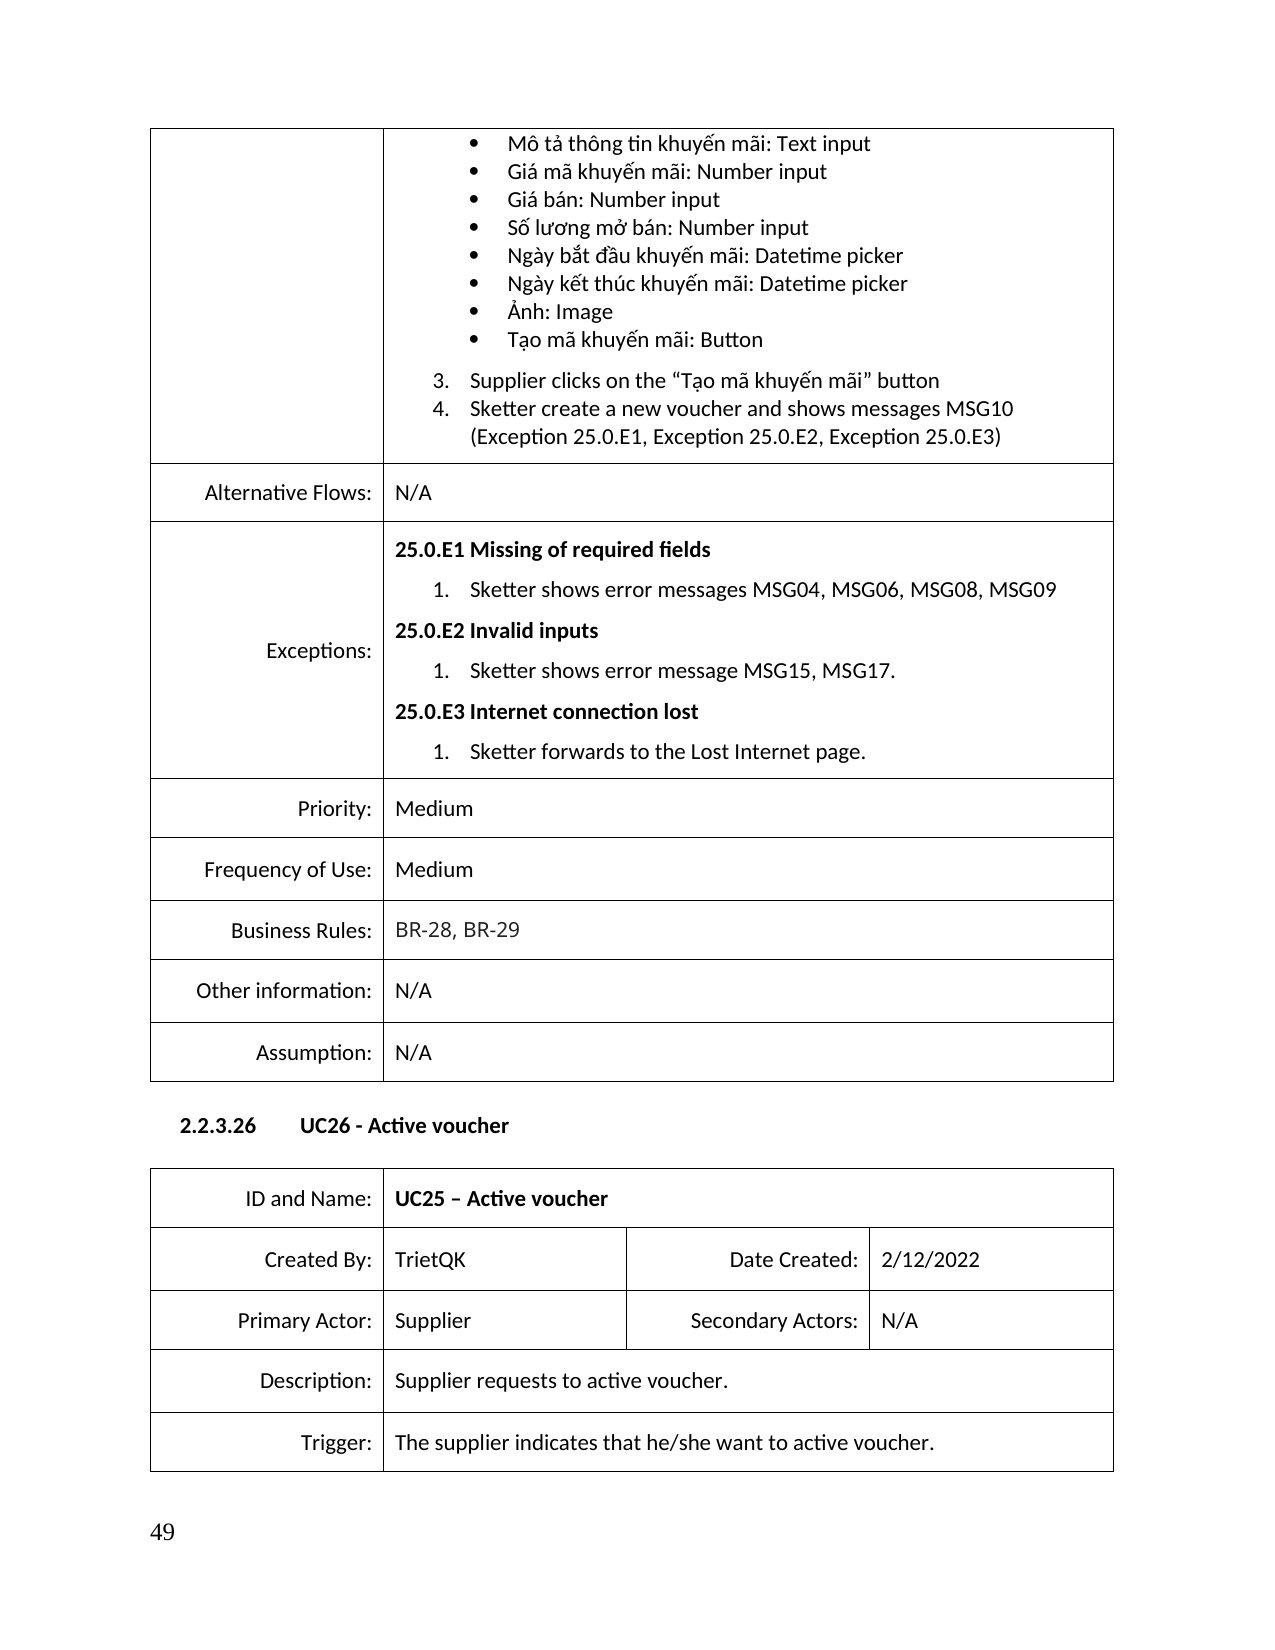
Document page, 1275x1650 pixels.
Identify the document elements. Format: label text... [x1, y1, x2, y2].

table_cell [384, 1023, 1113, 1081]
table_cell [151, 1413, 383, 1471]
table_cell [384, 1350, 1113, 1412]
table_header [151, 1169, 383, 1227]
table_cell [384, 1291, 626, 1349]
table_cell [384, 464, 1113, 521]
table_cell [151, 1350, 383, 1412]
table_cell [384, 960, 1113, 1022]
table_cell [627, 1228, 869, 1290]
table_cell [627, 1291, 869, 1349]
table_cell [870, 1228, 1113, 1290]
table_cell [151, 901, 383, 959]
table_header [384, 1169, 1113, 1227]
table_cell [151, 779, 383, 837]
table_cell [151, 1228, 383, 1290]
list UC26 - Active voucher [179, 1111, 1125, 1139]
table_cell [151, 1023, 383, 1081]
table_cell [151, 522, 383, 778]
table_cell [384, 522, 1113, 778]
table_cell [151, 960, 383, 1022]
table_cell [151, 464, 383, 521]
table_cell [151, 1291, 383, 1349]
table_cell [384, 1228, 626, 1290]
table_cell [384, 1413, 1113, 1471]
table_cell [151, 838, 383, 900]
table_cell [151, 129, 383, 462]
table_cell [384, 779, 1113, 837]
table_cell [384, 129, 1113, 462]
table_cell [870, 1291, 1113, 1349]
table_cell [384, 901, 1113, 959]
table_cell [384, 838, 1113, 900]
